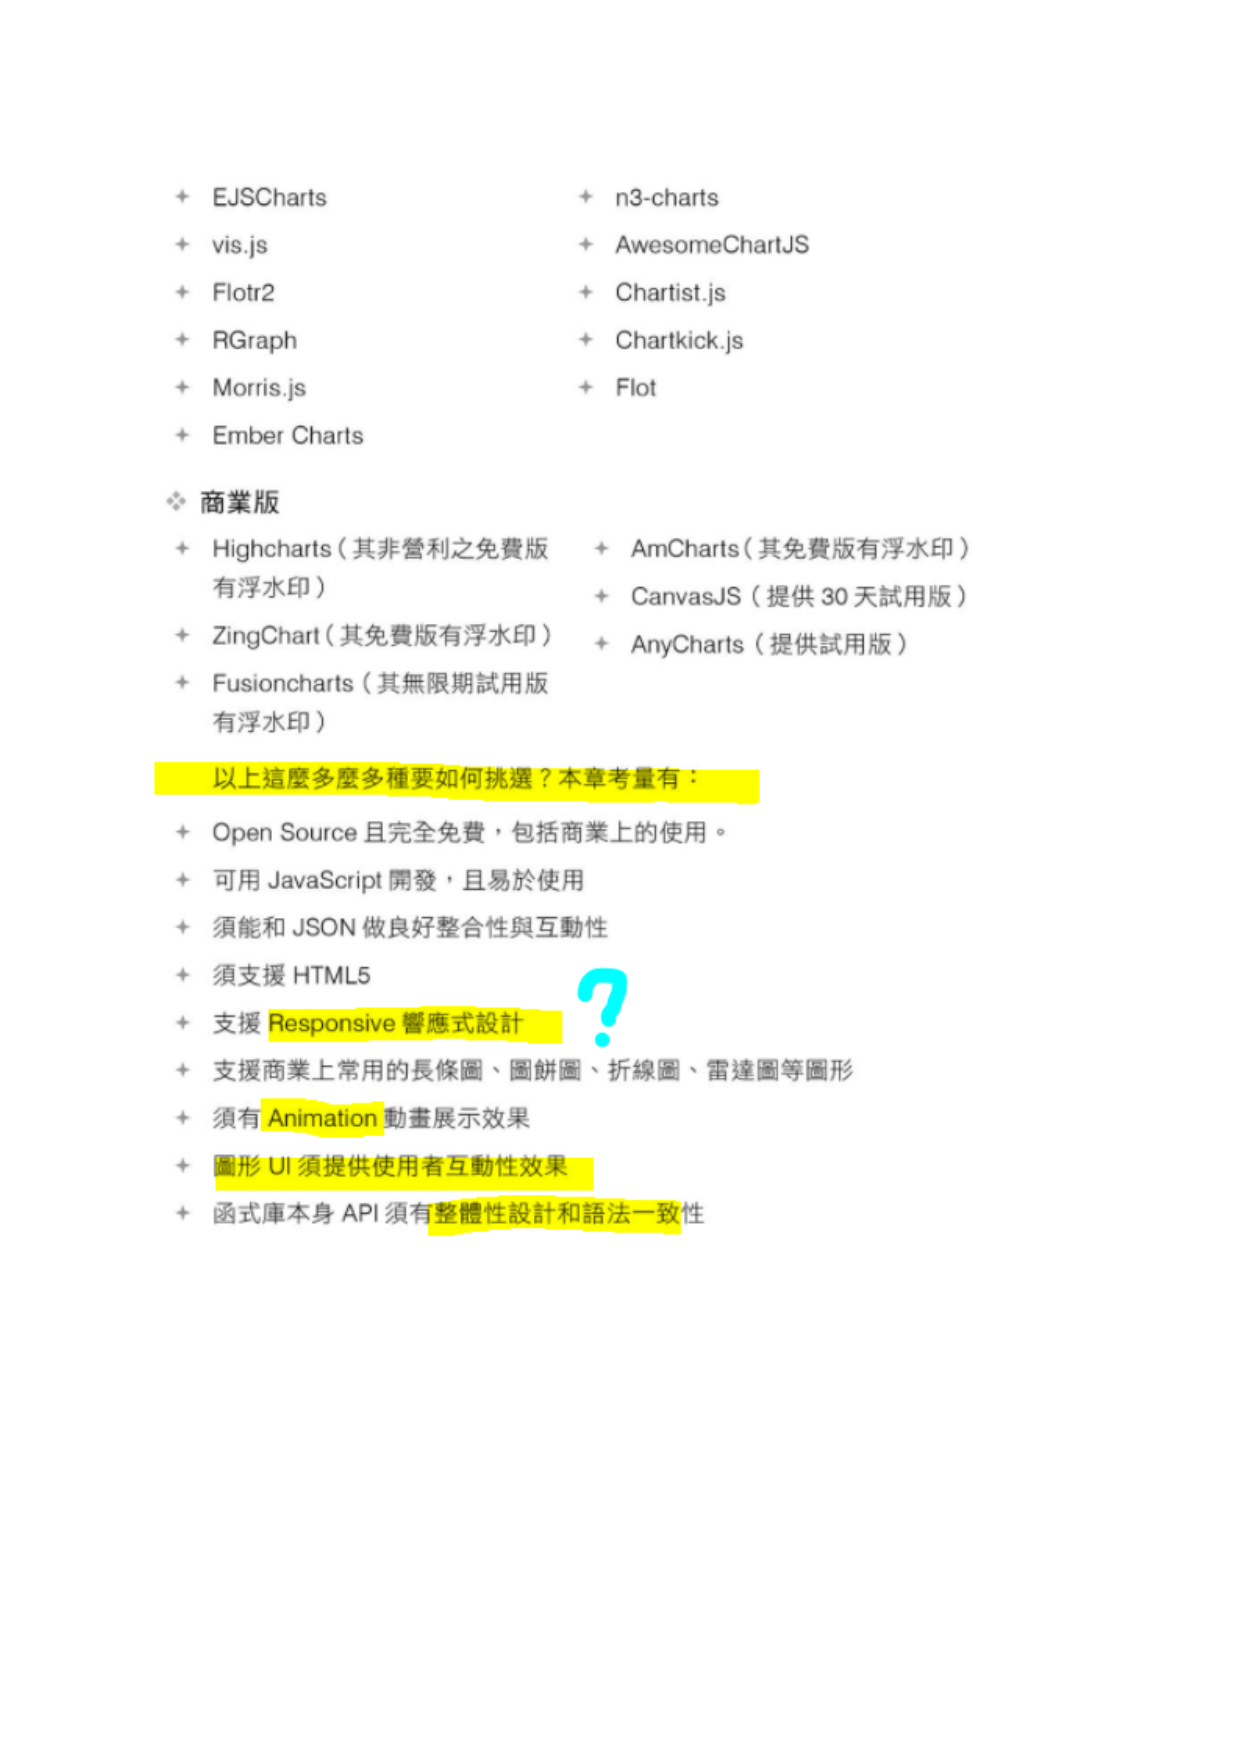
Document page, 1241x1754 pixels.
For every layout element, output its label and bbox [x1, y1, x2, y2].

picture [150, 150, 1008, 1255]
